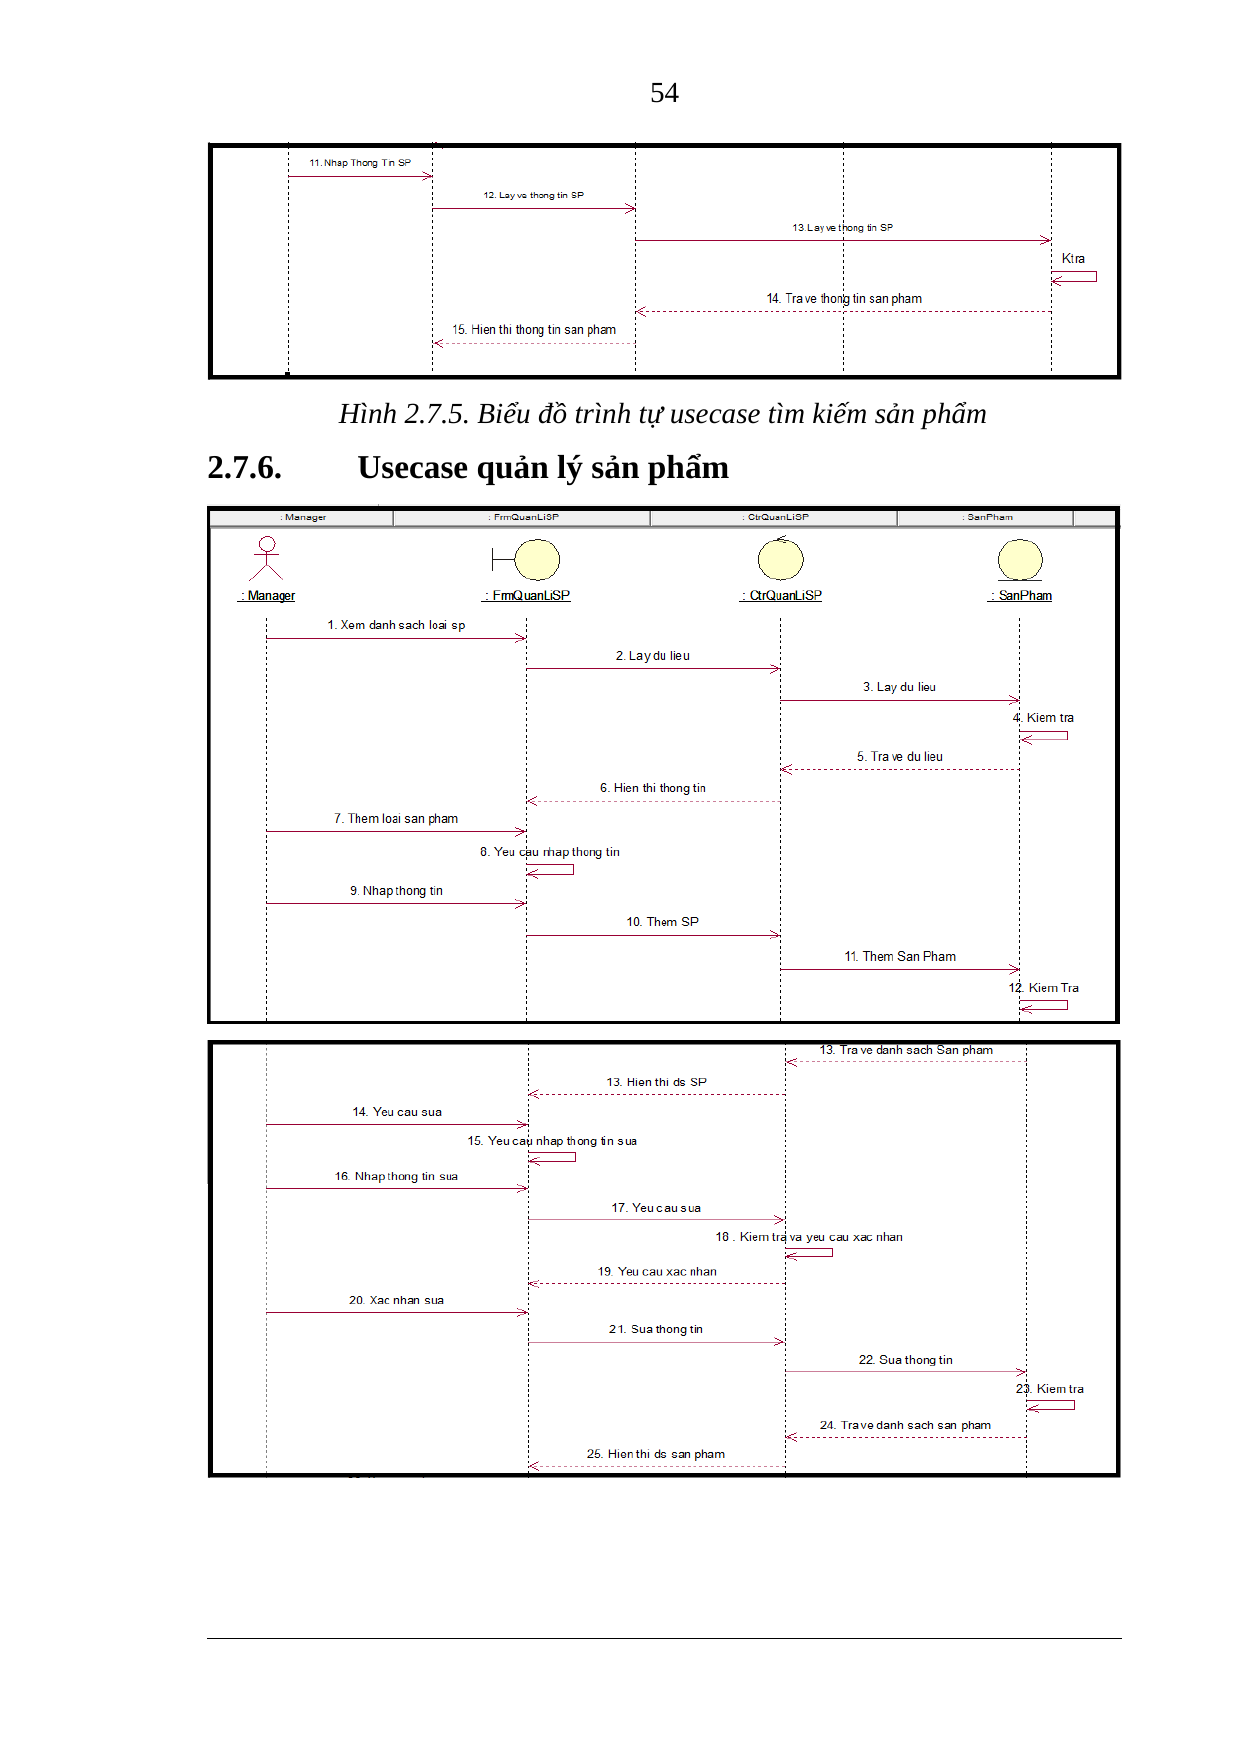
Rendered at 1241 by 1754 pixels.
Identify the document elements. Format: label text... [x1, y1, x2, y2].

picture [207, 1040, 1121, 1478]
text Usecase quản lý sản phẩm [207, 447, 1122, 485]
text Hình 2.7.5. Biểu đồ trình tự usecase tìm kiếm sản phẩm [207, 397, 1122, 430]
picture [207, 142, 1122, 380]
picture [207, 504, 1121, 1024]
